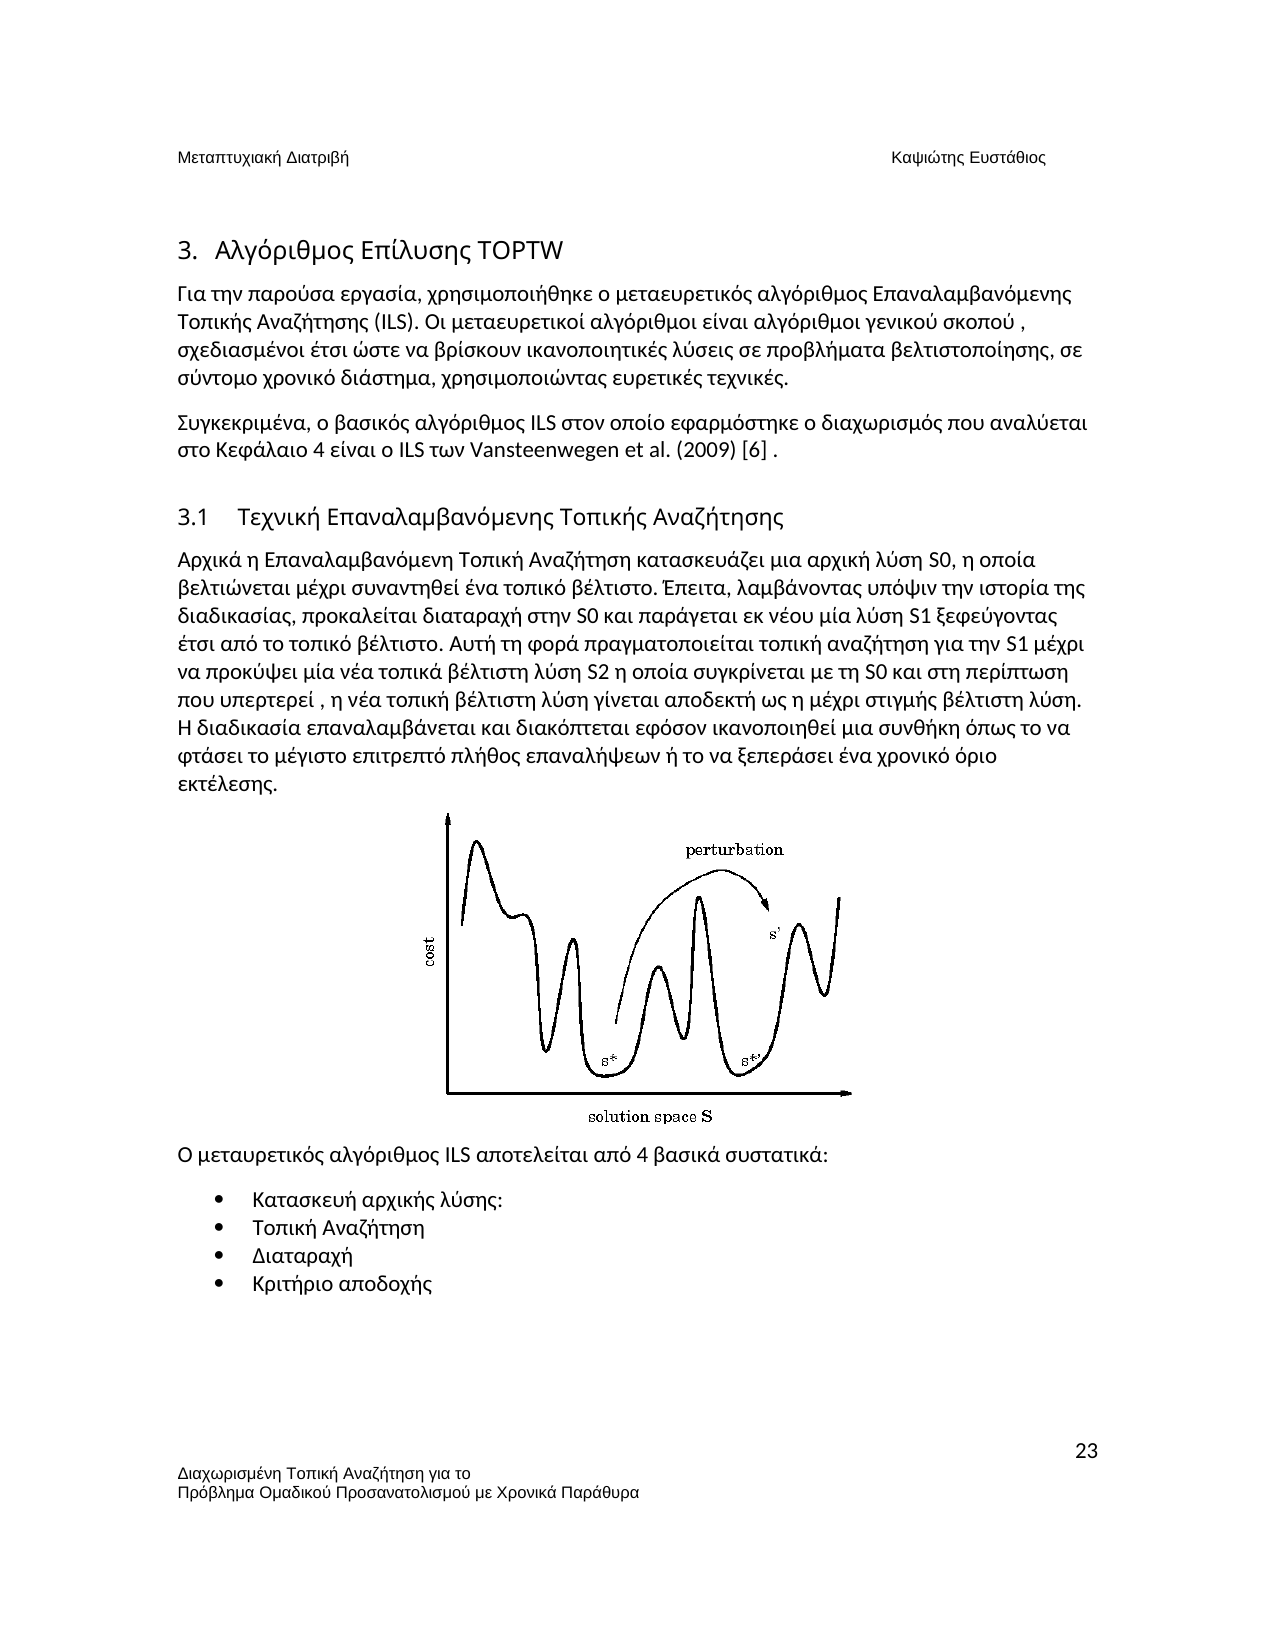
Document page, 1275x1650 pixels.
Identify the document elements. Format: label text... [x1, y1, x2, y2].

text ο Vansteenwegen et al. (2009) [177, 408, 1098, 464]
subtitle Επαναλαμβανόμενης Τοπικής Αναζήτησης [177, 501, 1098, 532]
picture [423, 813, 852, 1124]
subtitle Αλγόριθμος Επίλυσης TOPTW [177, 232, 1098, 266]
text παναλαμβανόμενη Τοπική Αναζήτηση μια αρχική λύση S0, η οποία βελτιώνεται μέχρι συναντηθεί ένα τοπικό βέλτιστο. Έπειτα, λαμβάνοντας υπόψιν την ιστορία της διαδικασίας, προκαλείται διαταραχή στην S0 και παράγεται εκ νέου μία λύση S1 ξεφεύγοντας έτσι από το τοπικό βέλτιστο. Αυτή τη φορά πραγματοποιείται τοπική αναζήτηση για την S1 μέχρι να προκύψει μία νέα τοπικά βέλτιστη λύση S2 η οποία συγκρίνεται με τη S0 και στη περίπτωση που υπερτερεί , η νέα τοπική βέλτιστη λύση γίνεται αποδεκτή ως η μέχρι στιγμής βέλτιστη λύση. Η διαδικασία επαναλαμβάνεται και διακόπτεται εφόσον ικανοποιηθεί μια συνθήκη όπως το να φτάσει το μέγιστο επιτρεπτό πλήθος επαναλήψεων ή το να ξεπεράσει ένα χρονικό όριο εκτέλεσης. [177, 545, 1098, 797]
